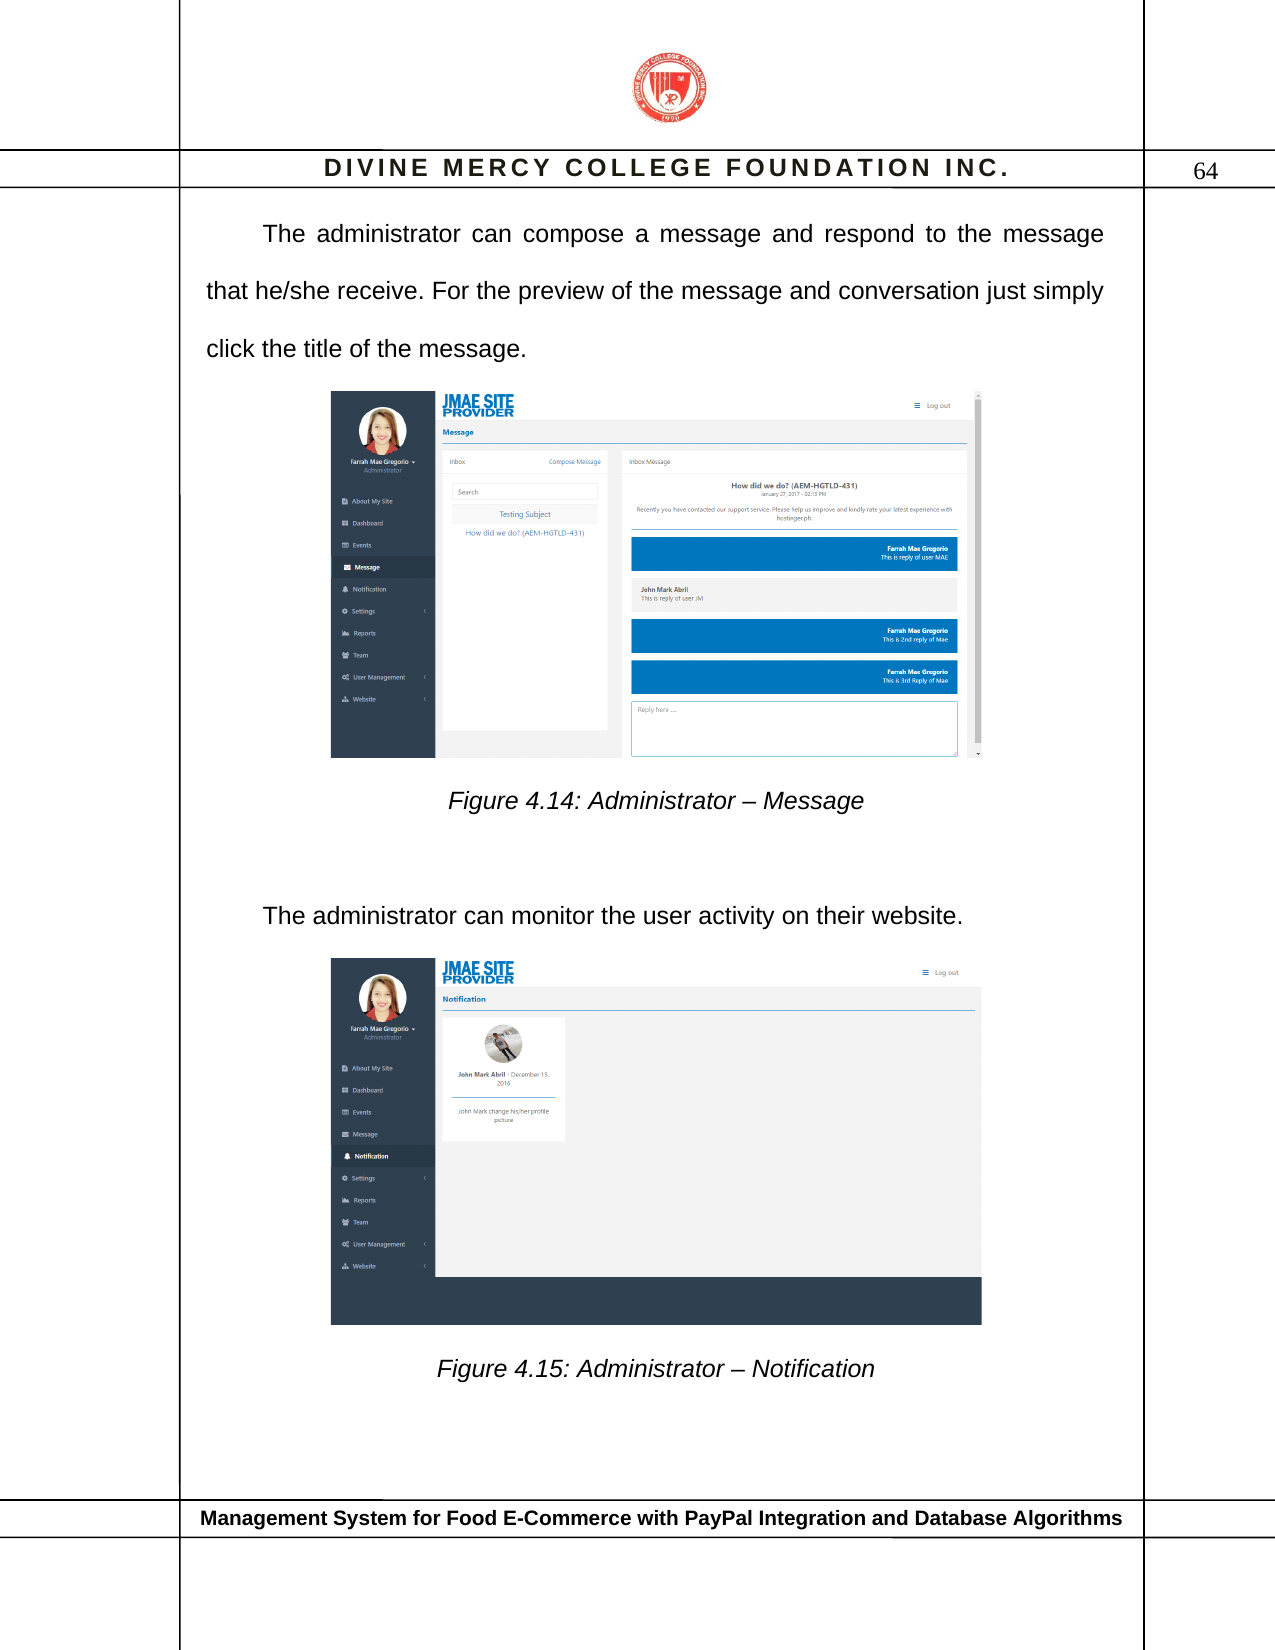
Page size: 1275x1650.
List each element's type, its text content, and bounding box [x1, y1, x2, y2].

text The administrator can compose a message and respond to the message that he/she receive. For the preview of the message and conversation just simply click the title of the message. [206, 219, 1106, 362]
text Figure 4.14: Administrator – Message [206, 786, 1106, 815]
text Figure 4.15: Administrator – Notification [206, 1353, 1106, 1382]
text The administrator can monitor the user activity on their website. [206, 901, 1106, 930]
picture [330, 391, 982, 758]
picture [632, 52, 709, 123]
picture [330, 958, 982, 1325]
